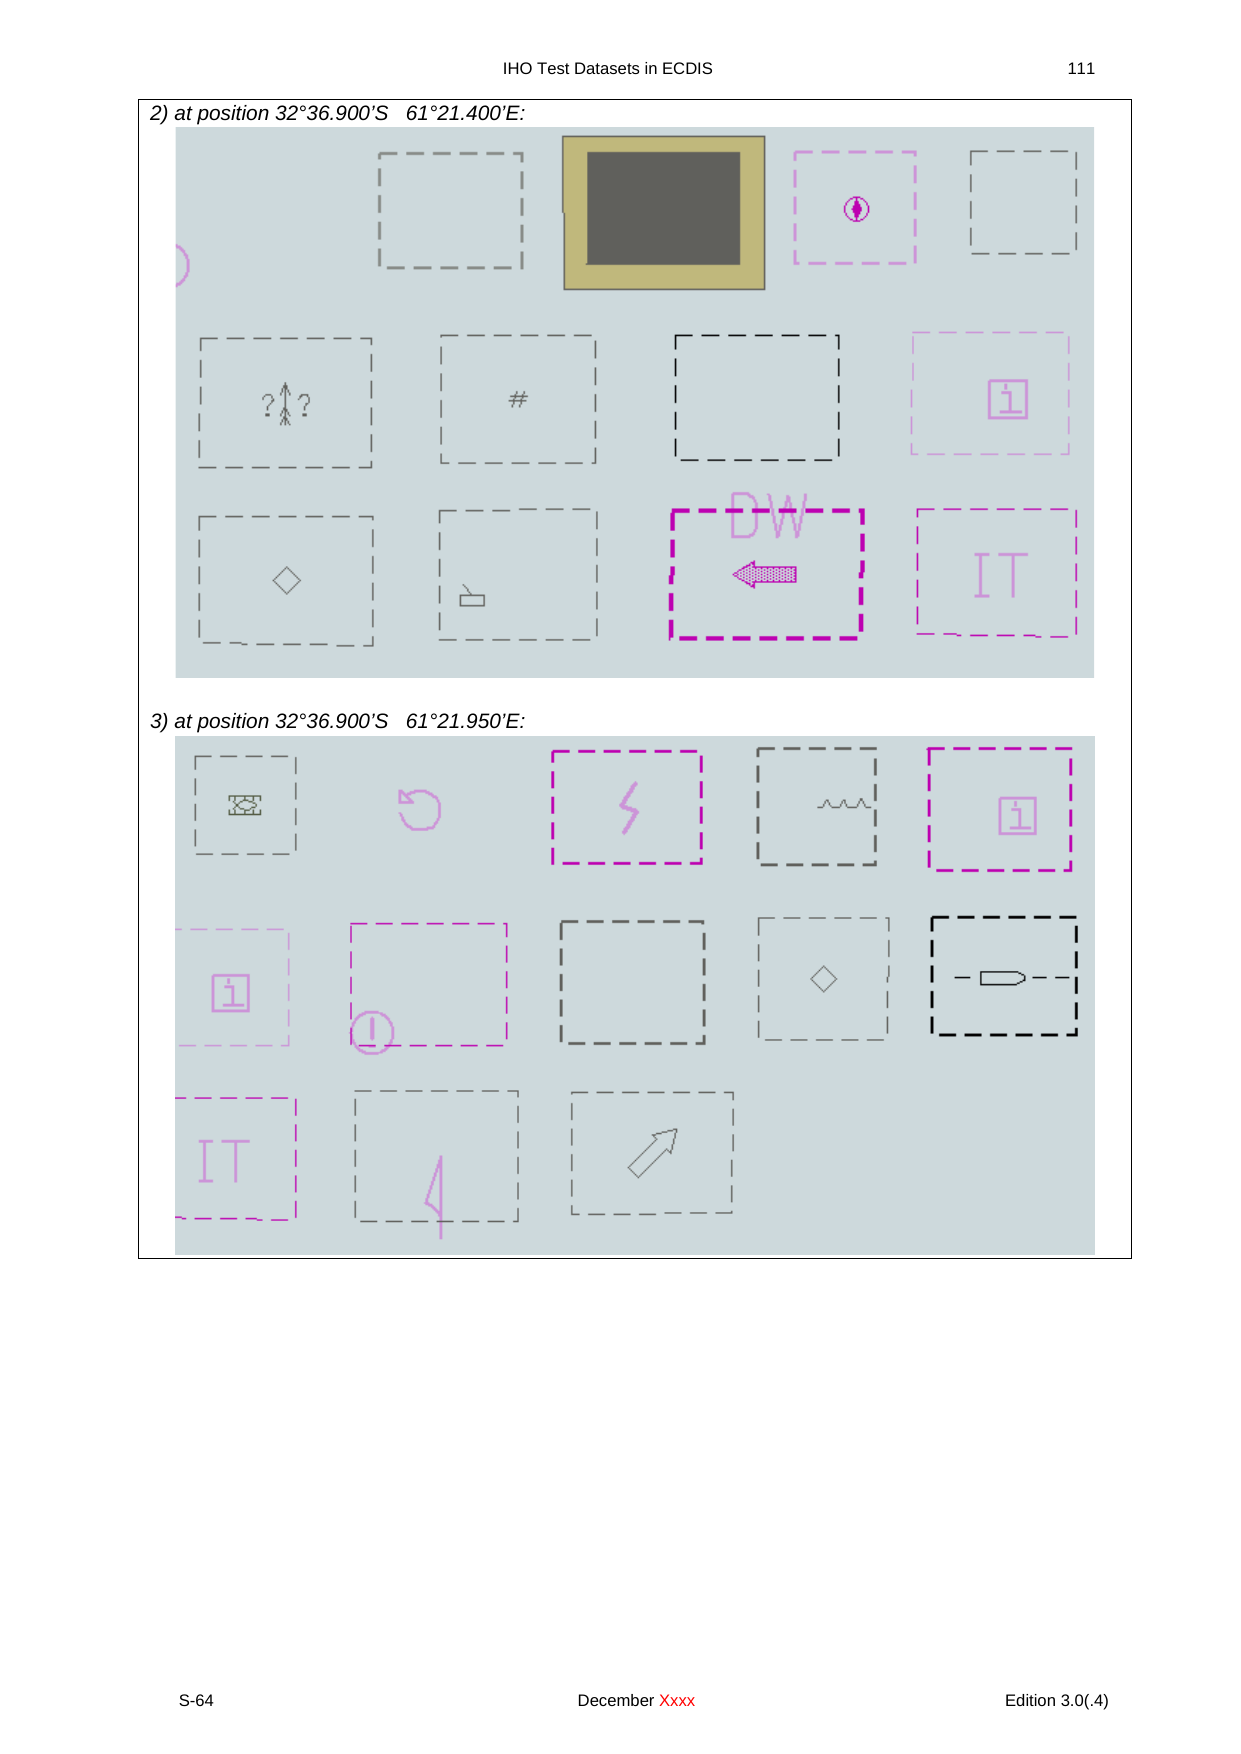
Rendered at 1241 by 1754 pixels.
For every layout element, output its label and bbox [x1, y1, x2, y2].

picture [175, 736, 1095, 1255]
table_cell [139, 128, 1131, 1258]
picture [175, 127, 1095, 678]
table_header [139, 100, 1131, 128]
